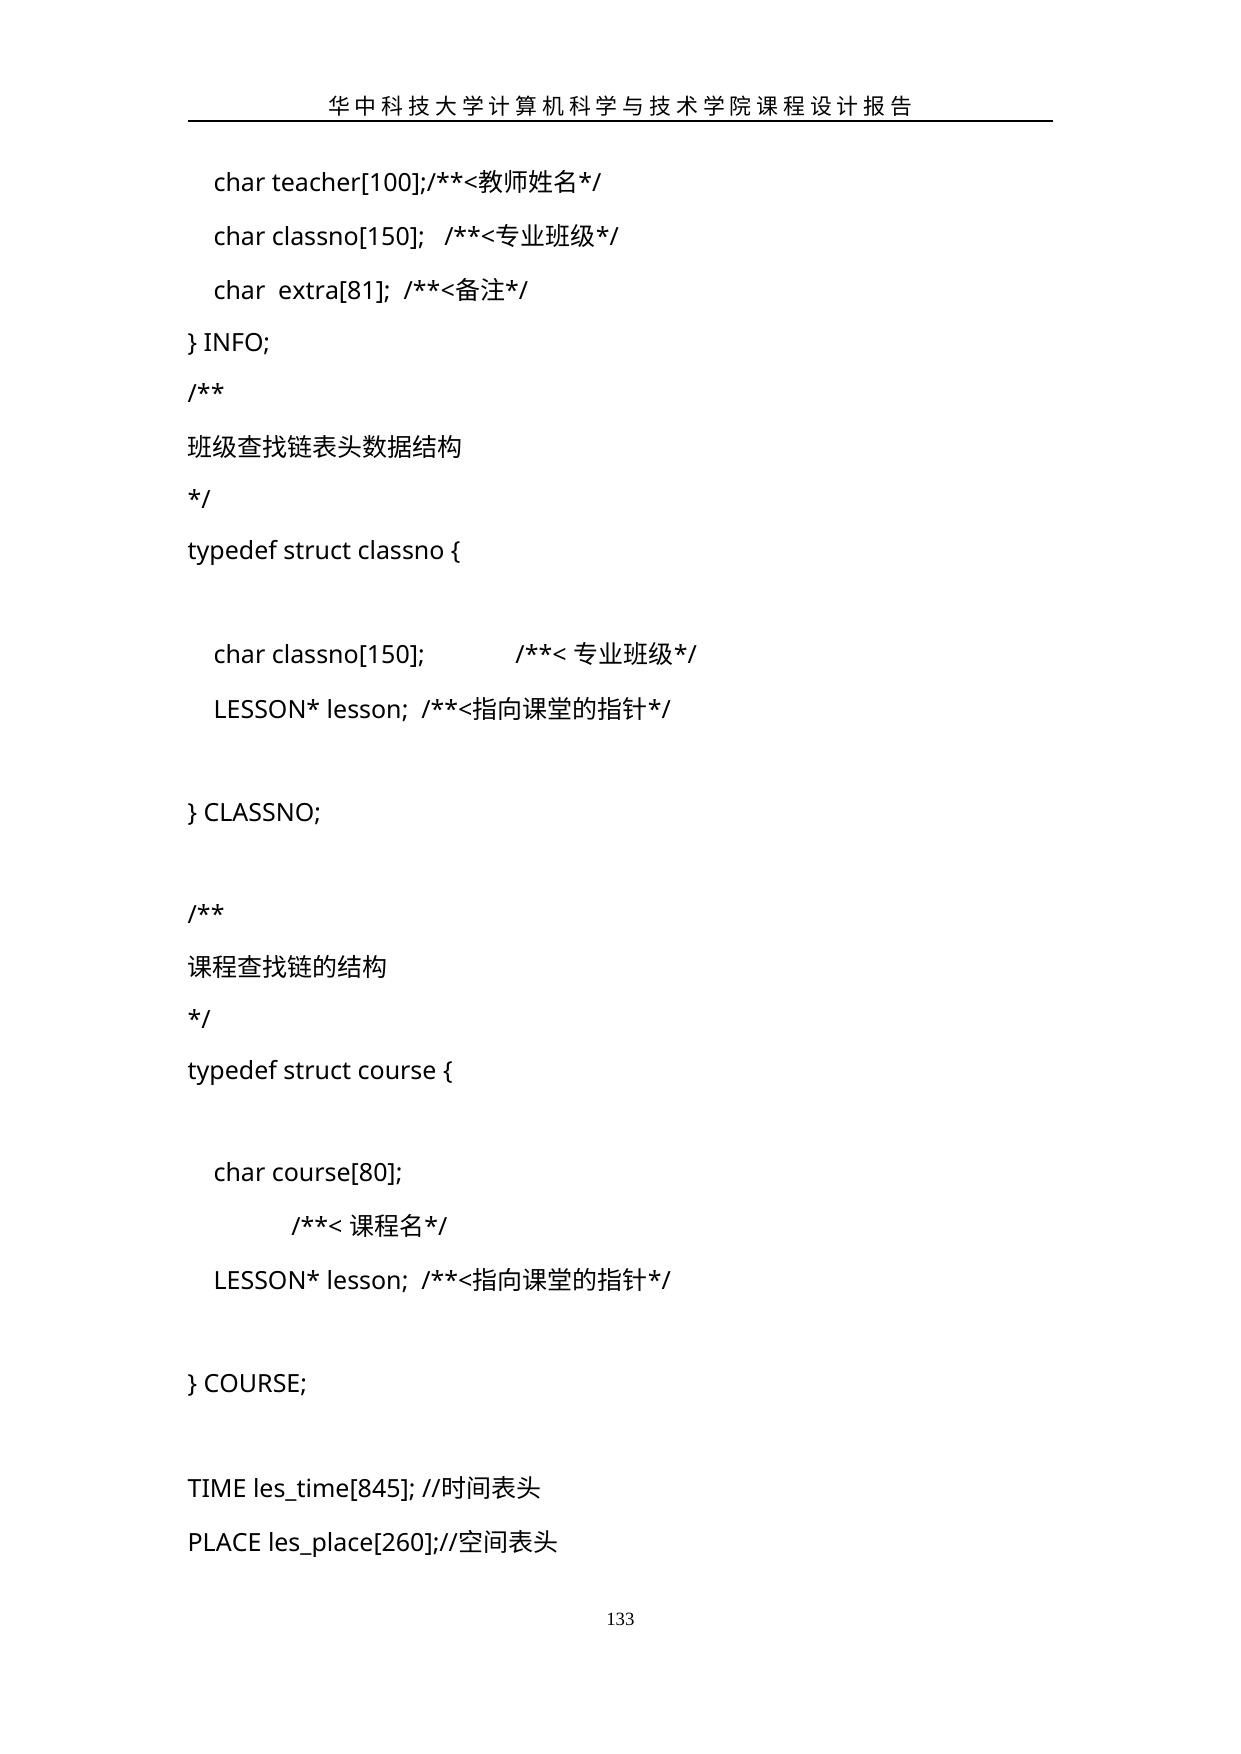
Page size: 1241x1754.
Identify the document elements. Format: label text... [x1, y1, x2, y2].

text /**< 课程名*/ [187, 1206, 1053, 1242]
text */ [187, 482, 1053, 516]
text PLACE les_place[260];//空间表头 [187, 1522, 1053, 1559]
text } INFO; [187, 325, 1053, 359]
text char course[80]; [187, 1155, 1053, 1189]
text LESSON* lesson; /**<指向课堂的指针*/ [187, 689, 1053, 725]
text typedef struct course { [187, 1053, 1053, 1087]
text /** [187, 897, 1053, 931]
text } COURSE; [187, 1366, 1053, 1400]
text LESSON* lesson; /**<指向课堂的指针*/ [187, 1261, 1053, 1297]
text char extra[81]; /**<备注*/ [187, 271, 1053, 307]
text 课程查找链的结构 [187, 948, 1053, 984]
text char classno[150]; /**<专业班级*/ [187, 216, 1053, 253]
text } CLASSNO; [187, 794, 1053, 828]
text /** [187, 376, 1053, 410]
text char teacher[100];/**<教师姓名*/ [187, 162, 1053, 198]
text 班级查找链表头数据结构 [187, 427, 1053, 463]
text typedef struct classno { [187, 533, 1053, 567]
text char classno[150]; /**< 专业班级*/ [187, 635, 1053, 671]
text */ [187, 1002, 1053, 1036]
text TIME les_time[845]; //时间表头 [187, 1468, 1053, 1504]
